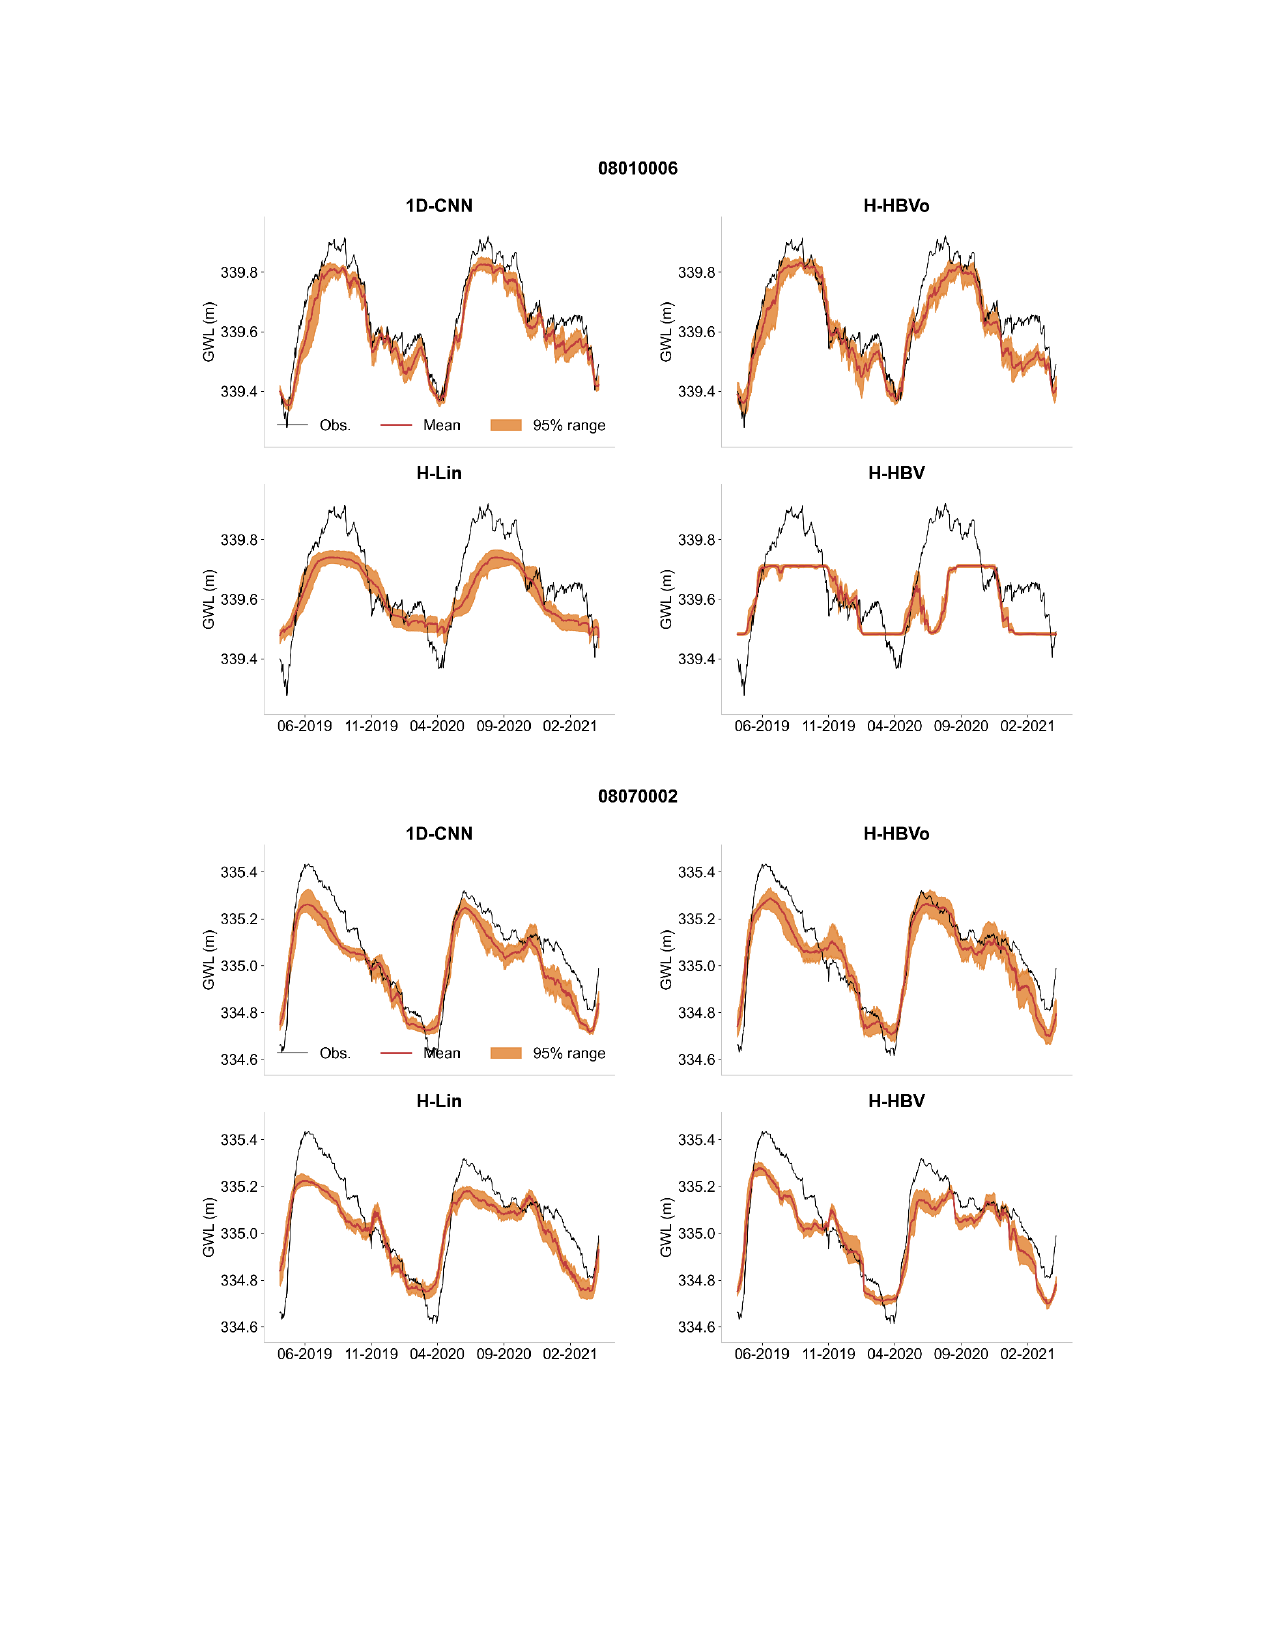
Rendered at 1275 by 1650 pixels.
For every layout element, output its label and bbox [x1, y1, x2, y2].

picture [187, 150, 1088, 750]
picture [187, 778, 1088, 1378]
